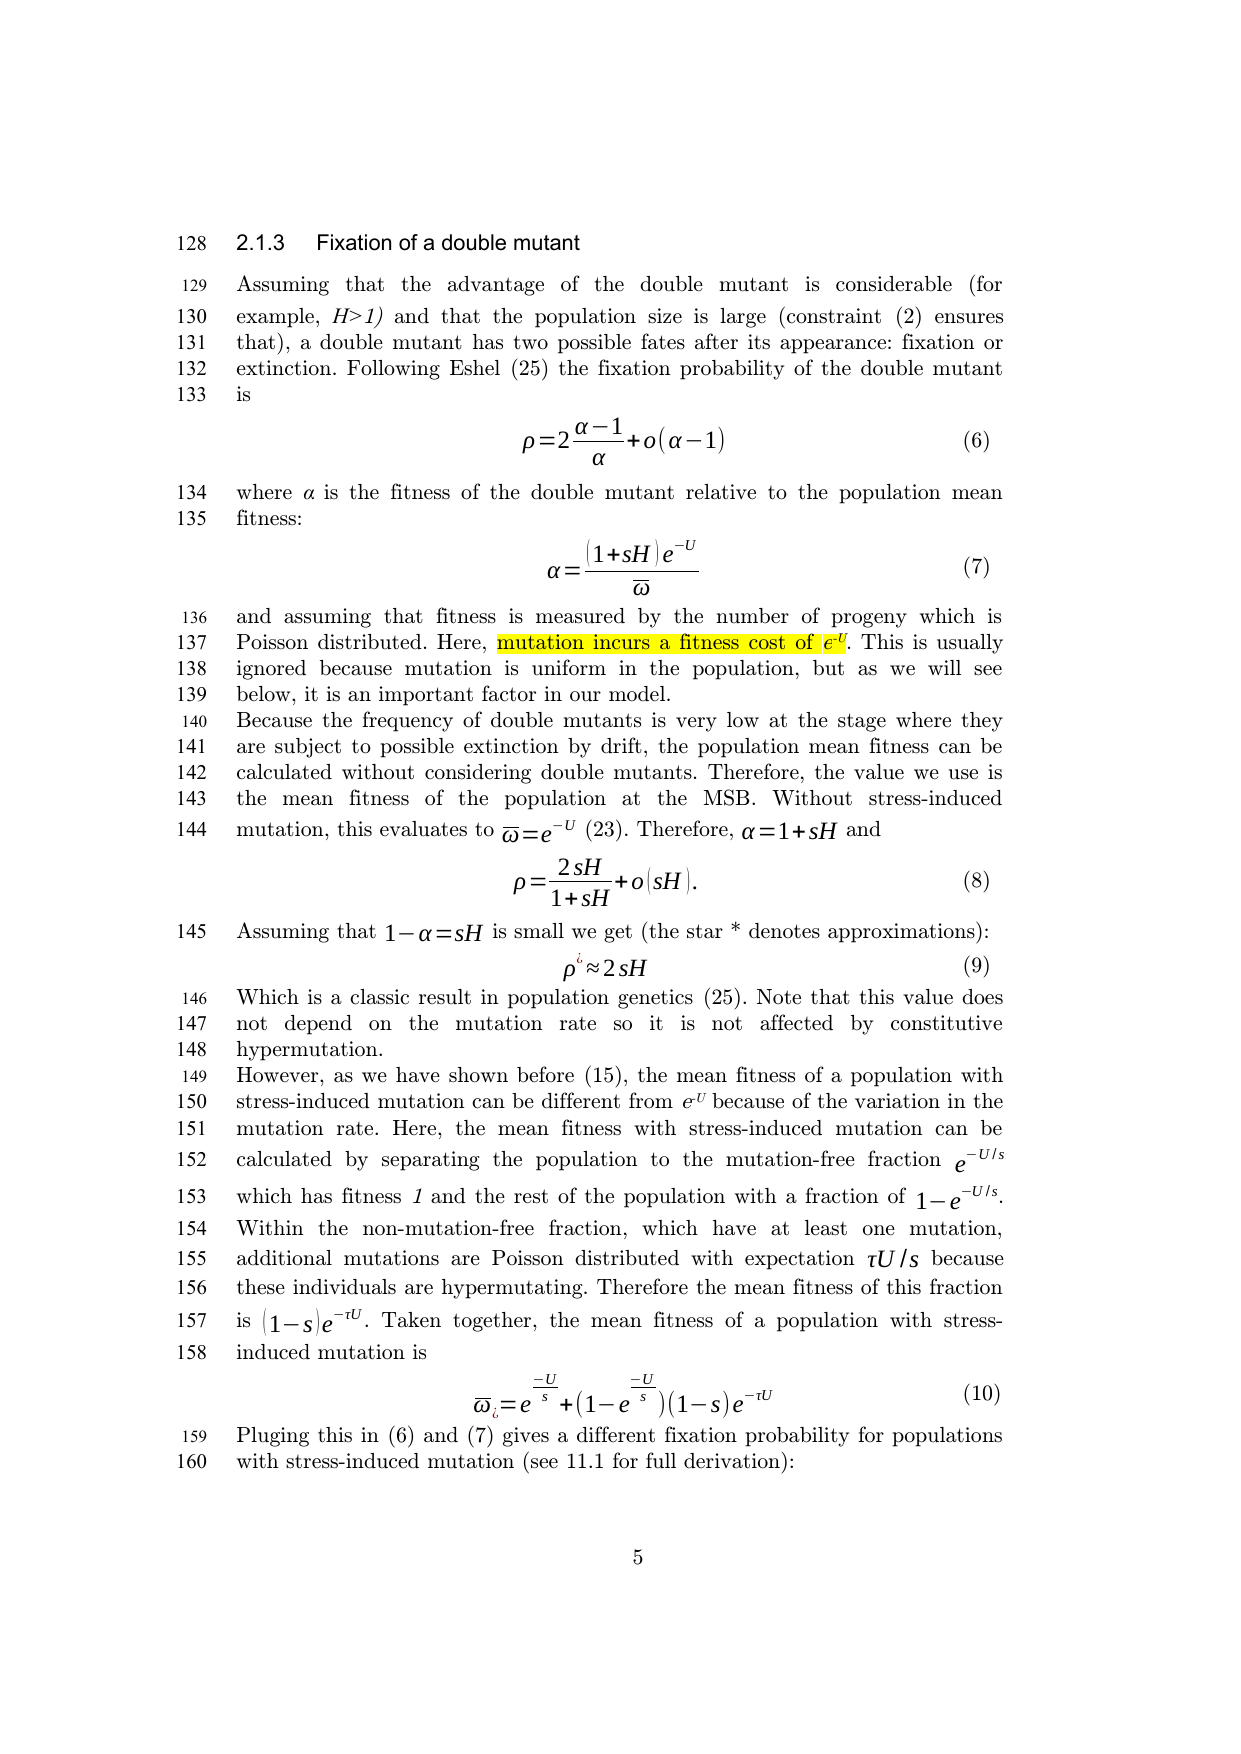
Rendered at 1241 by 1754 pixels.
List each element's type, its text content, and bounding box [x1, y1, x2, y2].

table_header (9) [951, 953, 1028, 989]
text Because the frequency of double mutants is very low at the stage where they are subject to possible extinction by drift, the population mean fitness can be calculated without considering double mutants. Therefore, the value we use is the mean fitness of the population at the MSB. Without stress-induced mutation, this evaluates to (23). Therefore, and [236, 712, 1004, 847]
table_header (8) [951, 853, 1028, 919]
table_header (6) [951, 413, 1028, 479]
text Assuming that is small we get (the star * denotes approximations): [236, 919, 1004, 947]
text However, as we have shown before (15), the mean fitness of a population with stress-induced mutation can be different from e-U because of the variation in the mutation rate. Here, the mean fitness with stress-induced mutation can be calculated by separating the population to the mutation-free fraction which has fitness 1 and the rest of the population with a fraction of . Within the non-mutation-free fraction, which have at least one mutation, additional mutations are Poisson distributed with expectation because these individuals are hypermutating. Therefore the mean fitness of this fraction is . Taken together, the mean fitness of a population with stress-induced mutation is [236, 1067, 1004, 1364]
text and assuming that fitness is measured by the number of progeny which is Poisson distributed. Here, mutation incurs a fitness cost of e-U. This is usually ignored because mutation is uniform in the population, but as we will see below, it is an important factor in our model. [236, 608, 1004, 706]
table_header [260, 413, 951, 479]
subtitle Fixation of a double mutant [236, 230, 1004, 256]
text Pluging this in (6) and (7) gives a different fixation probability for populations with stress-induced mutation (see ‎10.1 for full derivation): [236, 1427, 1004, 1473]
table_header [260, 953, 951, 989]
text Assuming that the advantage of the double mutant is considerable (for example, H>1) and that the population size is large (constraint (2) ensures that), a double mutant has two possible fates after its appearance: fixation or extinction. Following Eshel (25) the fixation probability of the double mutant is [236, 276, 1004, 406]
table_header (7) [951, 536, 1028, 608]
table_header [260, 1370, 951, 1427]
table_header (10) [951, 1370, 1028, 1427]
table_header [260, 853, 951, 919]
table_header [260, 536, 951, 608]
text Which is a classic result in population genetics (25). Note that this value does not depend on the mutation rate so it is not affected by constitutive hypermutation. [236, 989, 1004, 1062]
text where α is the fitness of the double mutant relative to the population mean fitness: [236, 479, 1004, 530]
